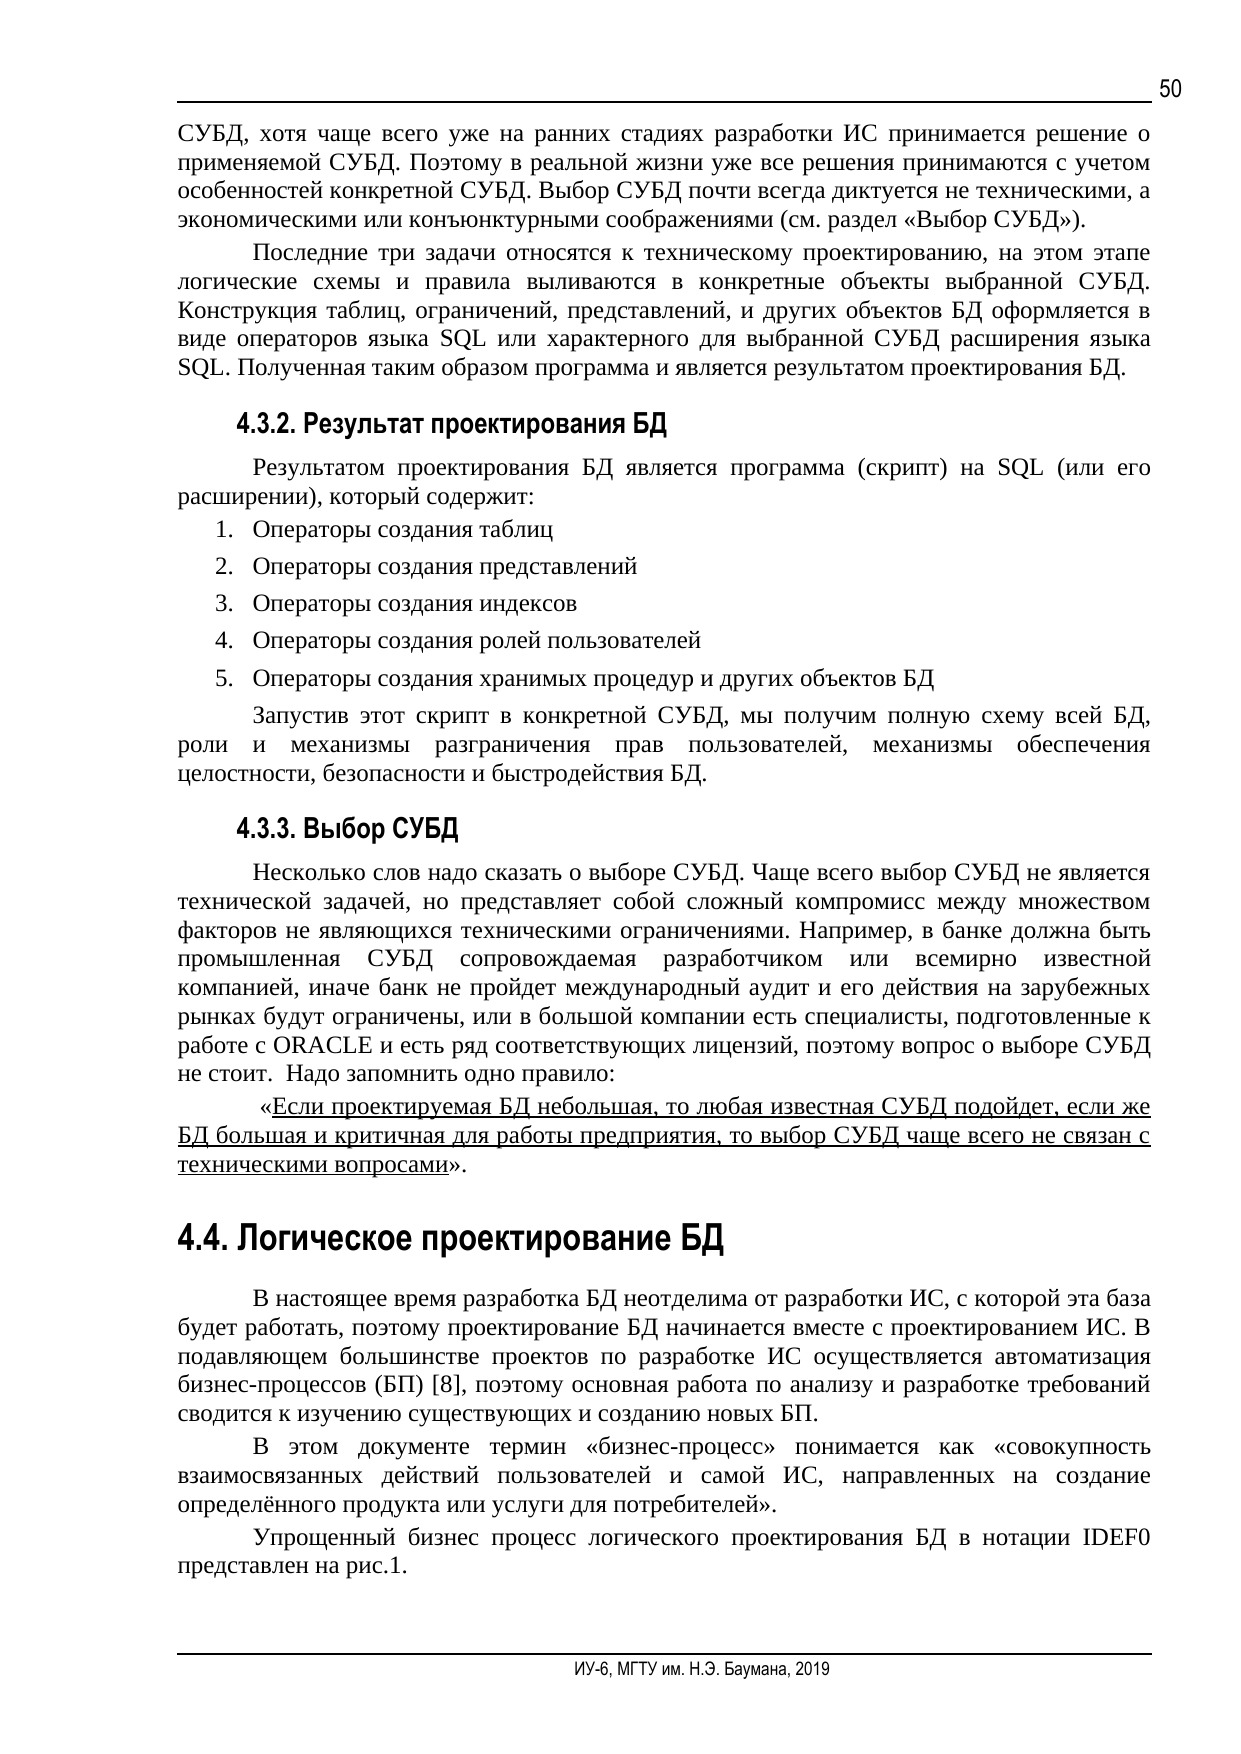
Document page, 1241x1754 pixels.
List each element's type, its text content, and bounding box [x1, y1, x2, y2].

list Операторы создания ролей пользователей [215, 626, 1152, 654]
list Операторы создания индексов [215, 588, 1152, 617]
list Операторы создания представлений [215, 551, 1152, 580]
subtitle Выбор СУБД [236, 811, 1152, 845]
text Упрощенный бизнес процесс логического проектирования БД в нотации IDEF0 представлен на рис.1. [177, 1522, 1152, 1579]
text В настоящее время разработка БД неотделима от разработки ИС, с которой эта база будет работать, поэтому проектирование БД начинается вместе с проектированием ИС. В подавляющем большинстве проектов по разработке ИС осуществляется автоматизация бизнес-процессов (БП) [8], поэтому основная работа по анализу и разработке требований сводится к изучению существующих и созданию новых БП. [177, 1283, 1152, 1427]
text Результатом проектирования БД является программа (скрипт) на SQL (или его расширении), который содержит: [177, 452, 1152, 509]
text Последние три задачи относятся к техническому проектированию, на этом этапе логические схемы и правила выливаются в конкретные объекты выбранной СУБД. Конструкция таблиц, ограничений, представлений, и других объектов БД оформляется в виде операторов языка SQL или характерного для выбранной СУБД расширения языка SQL. Полученная таким образом программа и является результатом проектирования БД. [177, 237, 1152, 381]
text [177, 118, 1152, 233]
list Операторы создания хранимых процедур и других объектов БД [215, 663, 1152, 692]
text Несколько слов надо сказать о выборе СУБД. Чаще всего выбор СУБД не является технической задачей, но представляет собой сложный компромисс между множеством факторов не являющихся техническими ограничениями. Например, в банке должна быть промышленная СУБД сопровождаемая разработчиком или всемирно известной компанией, иначе банк не пройдет международный аудит и его действия на зарубежных рынках будут ограничены, или в большой компании есть специалисты, подготовленные к работе с ORACLE и есть ряд соответствующих лицензий, поэтому вопрос о выборе СУБД не стоит. Надо запомнить одно правило: [177, 857, 1152, 1087]
list Операторы создания таблиц [215, 514, 1152, 542]
text Запустив этот скрипт в конкретной СУБД, мы получим полную схему всей БД, роли и механизмы разграничения прав пользователей, механизмы обеспечения целостности, безопасности и быстродействия БД. [177, 700, 1152, 786]
subtitle Логическое проектирование БД [177, 1215, 1152, 1258]
text В этом документе термин «бизнес-процесс» понимается как «совокупность взаимосвязанных действий пользователей и самой ИС, направленных на создание определённого продукта или услуги для потребителей». [177, 1431, 1152, 1517]
text «Если проектируемая БД небольшая, то любая известная СУБД подойдет, если же БД большая и критичная для работы предприятия, то выбор СУБД чаще всего не связан с техническими вопросами». [177, 1091, 1152, 1178]
subtitle Результат проектирования БД [236, 406, 1152, 439]
